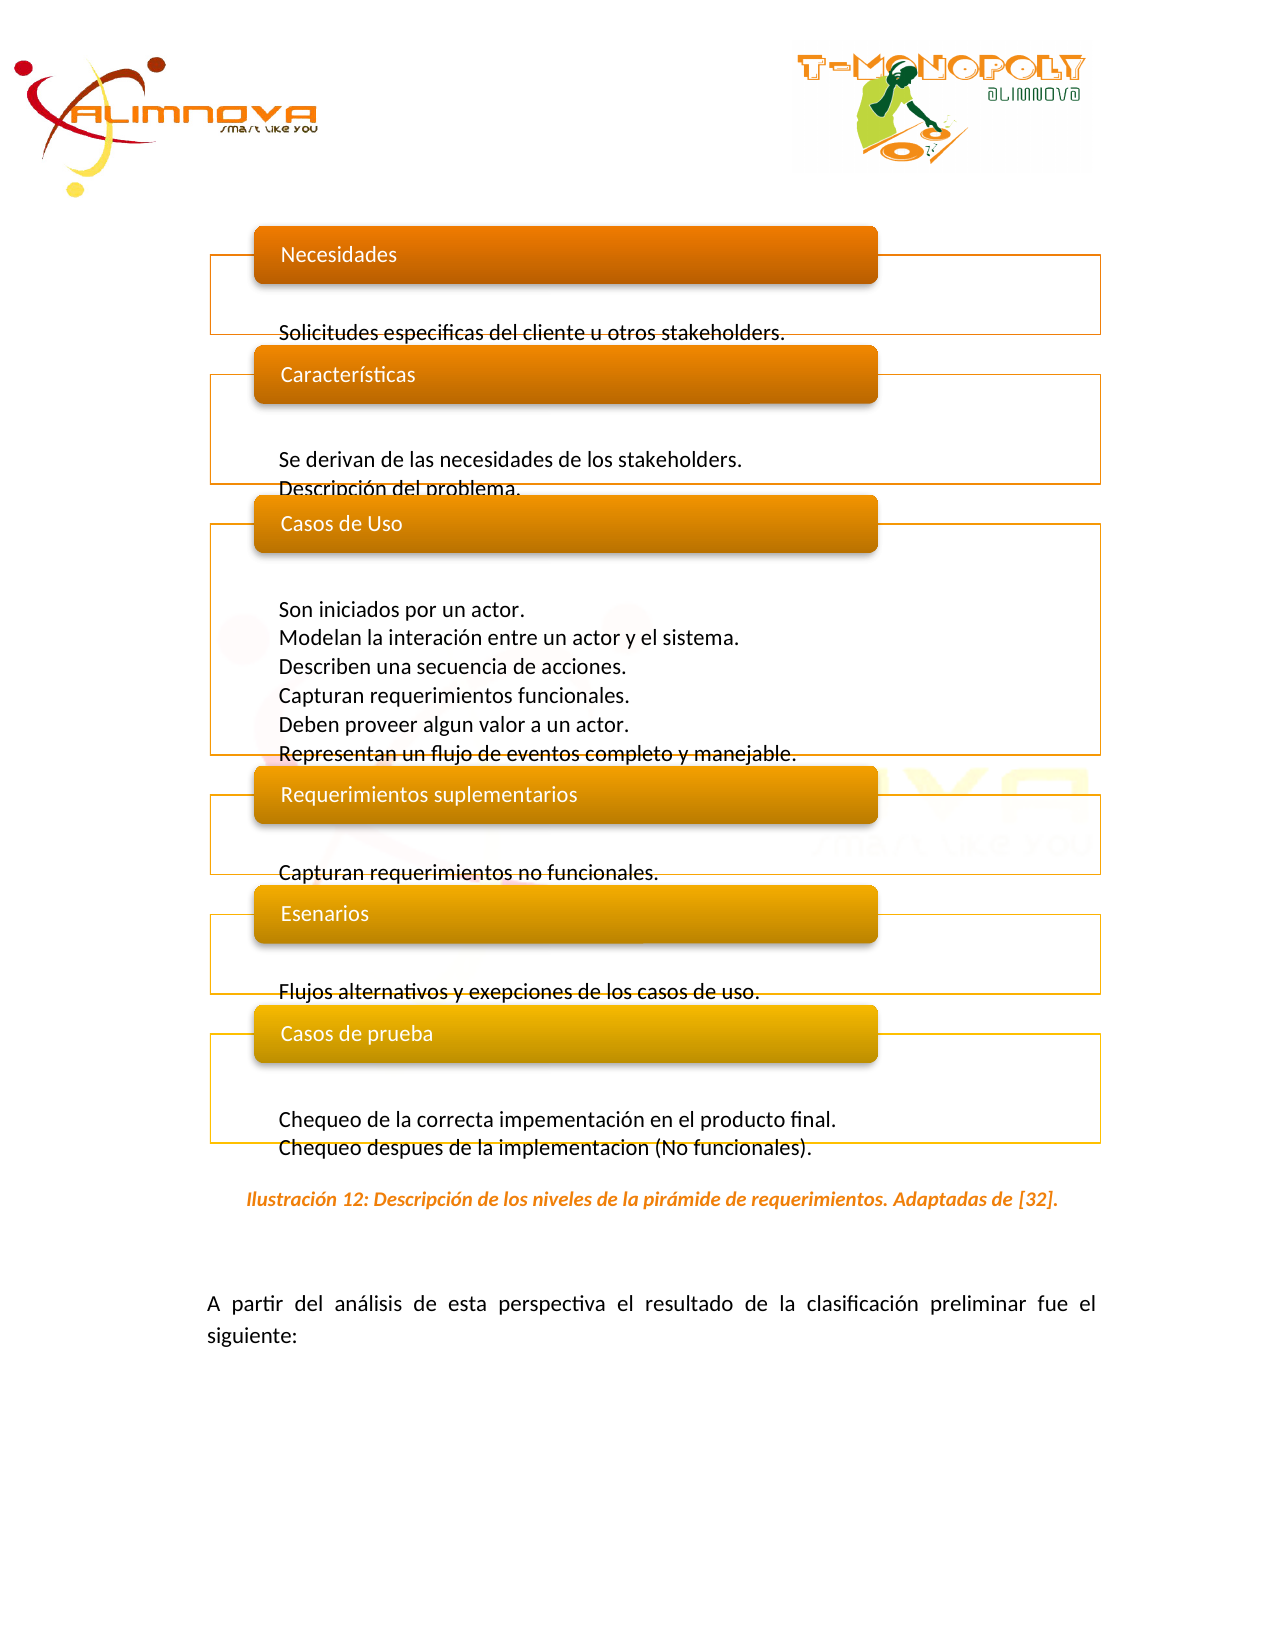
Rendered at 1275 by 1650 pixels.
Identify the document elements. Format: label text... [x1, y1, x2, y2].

picture [792, 40, 1093, 173]
text A partir del análisis de esta perspectiva el resultado de la clasificación preliminar fue el siguiente: [207, 1289, 1098, 1349]
picture [10, 55, 319, 199]
text Ilustración 12: Descripción de los niveles de la pirámide de requerimientos. Adaptadas de [32]. [207, 1186, 1098, 1212]
